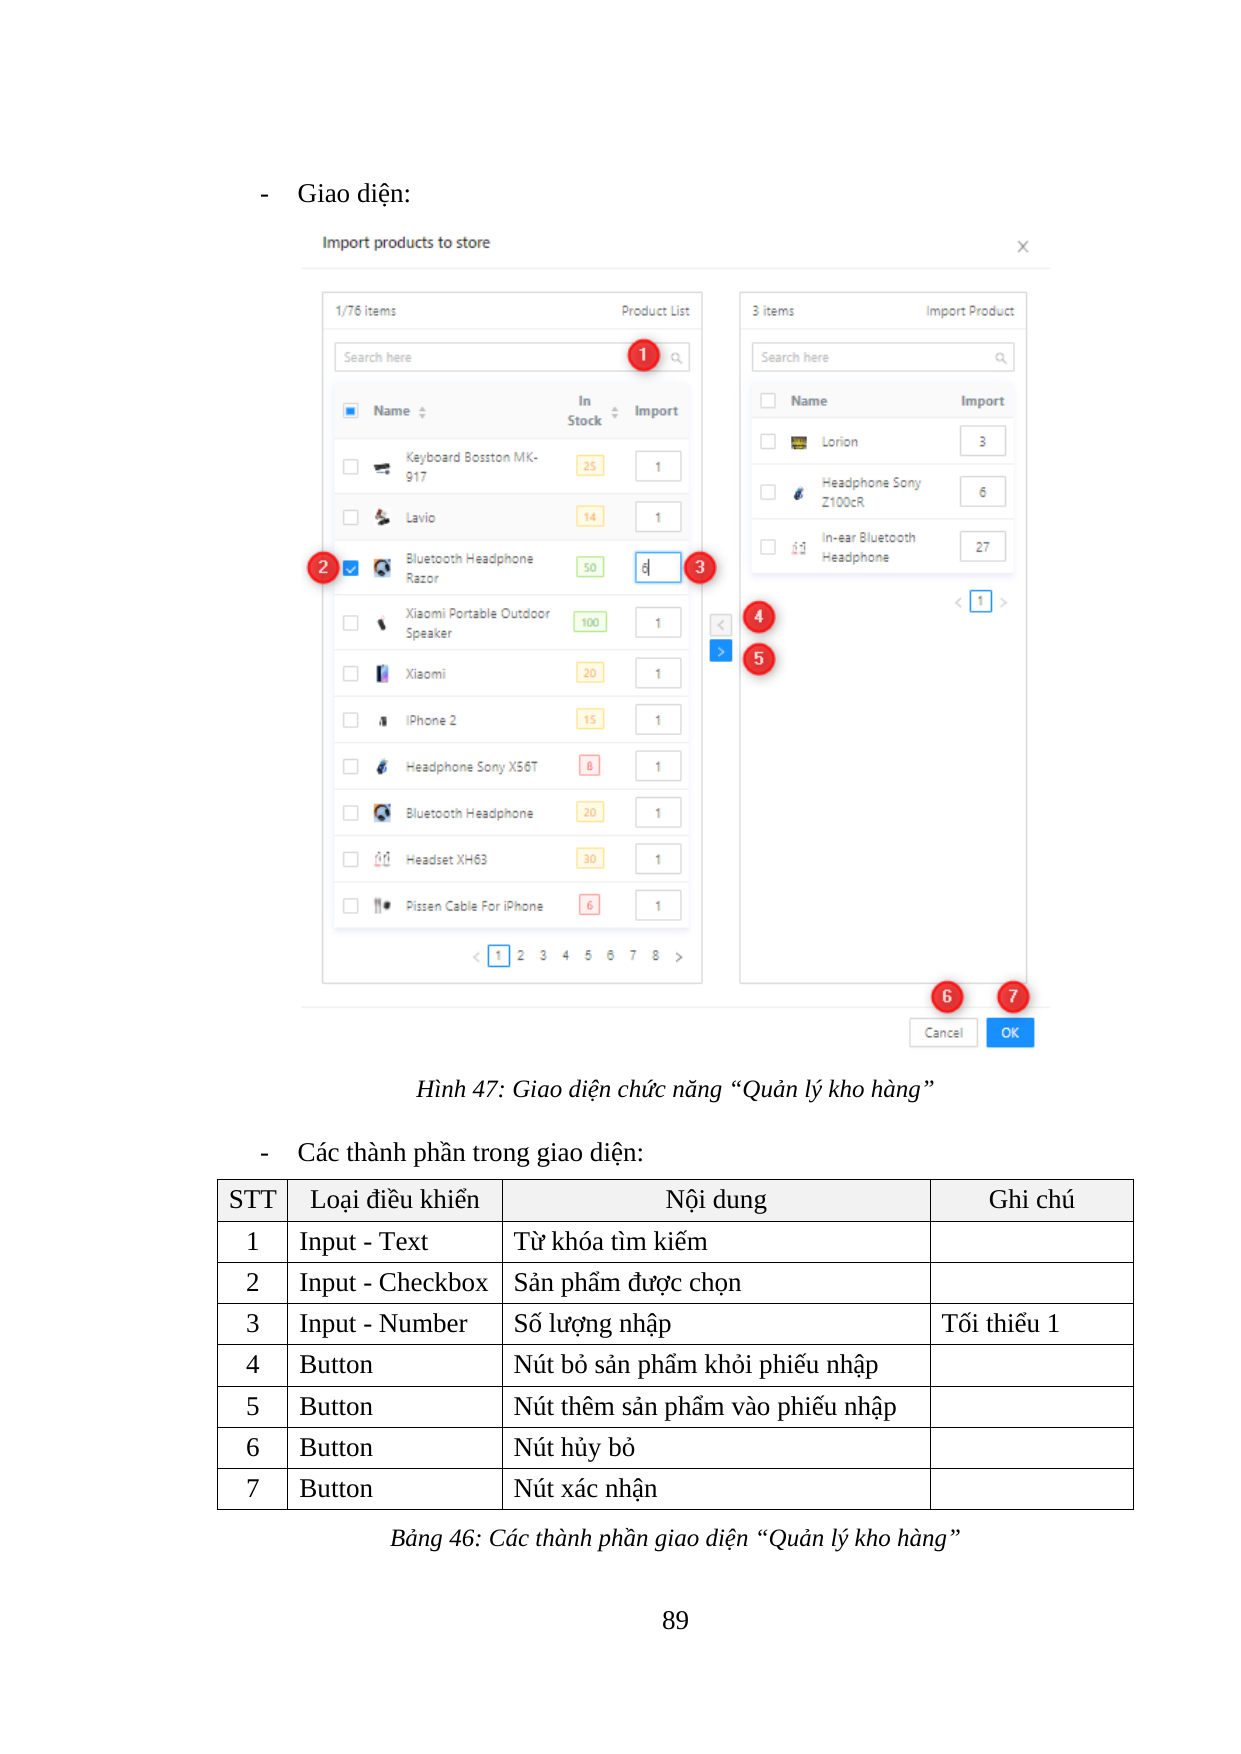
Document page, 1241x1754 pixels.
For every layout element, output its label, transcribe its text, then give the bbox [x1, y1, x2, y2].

table_cell Button [288, 1387, 502, 1427]
text Bảng 46: Các thành phần giao diện “Quản lý kho hàng” [229, 1523, 1122, 1552]
table_cell Button [288, 1469, 502, 1509]
table_cell Nút bỏ sản phẩm khỏi phiếu nhập [503, 1345, 930, 1386]
table_cell [931, 1469, 1133, 1509]
table_header Loại điều khiển [288, 1180, 502, 1221]
list Các thành phần trong giao diện: [260, 1136, 1122, 1167]
table_cell 5 [218, 1387, 287, 1427]
table_cell Tối thiểu 1 [931, 1304, 1133, 1344]
table_cell Input - Text [288, 1222, 502, 1262]
table_cell Button [288, 1428, 502, 1468]
table_cell [931, 1222, 1133, 1262]
table_cell Nút thêm sản phẩm vào phiếu nhập [503, 1387, 930, 1427]
table_cell Số lượng nhập [503, 1304, 930, 1344]
table_header Ghi chú [931, 1180, 1133, 1221]
table_cell Nút xác nhận [503, 1469, 930, 1509]
picture [301, 220, 1050, 1056]
list Giao diện: [260, 177, 1122, 208]
table_cell 1 [218, 1222, 287, 1262]
table_cell 2 [218, 1263, 287, 1303]
table_header STT [218, 1180, 287, 1221]
table_cell 6 [218, 1428, 287, 1468]
table_cell 7 [218, 1469, 287, 1509]
table_cell [931, 1263, 1133, 1303]
table_cell Button [288, 1345, 502, 1386]
table_cell Sản phẩm được chọn [503, 1263, 930, 1303]
table_cell Từ khóa tìm kiếm [503, 1222, 930, 1262]
table_cell Input - Number [288, 1304, 502, 1344]
table_cell Input - Checkbox [288, 1263, 502, 1303]
text Hình 47: Giao diện chức năng “Quản lý kho hàng” [229, 1074, 1122, 1102]
table_cell [931, 1428, 1133, 1468]
table_cell [931, 1387, 1133, 1427]
table_cell [931, 1345, 1133, 1386]
table_cell 4 [218, 1345, 287, 1386]
table_header Nội dung [503, 1180, 930, 1221]
table_cell 3 [218, 1304, 287, 1344]
table_cell Nút hủy bỏ [503, 1428, 930, 1468]
